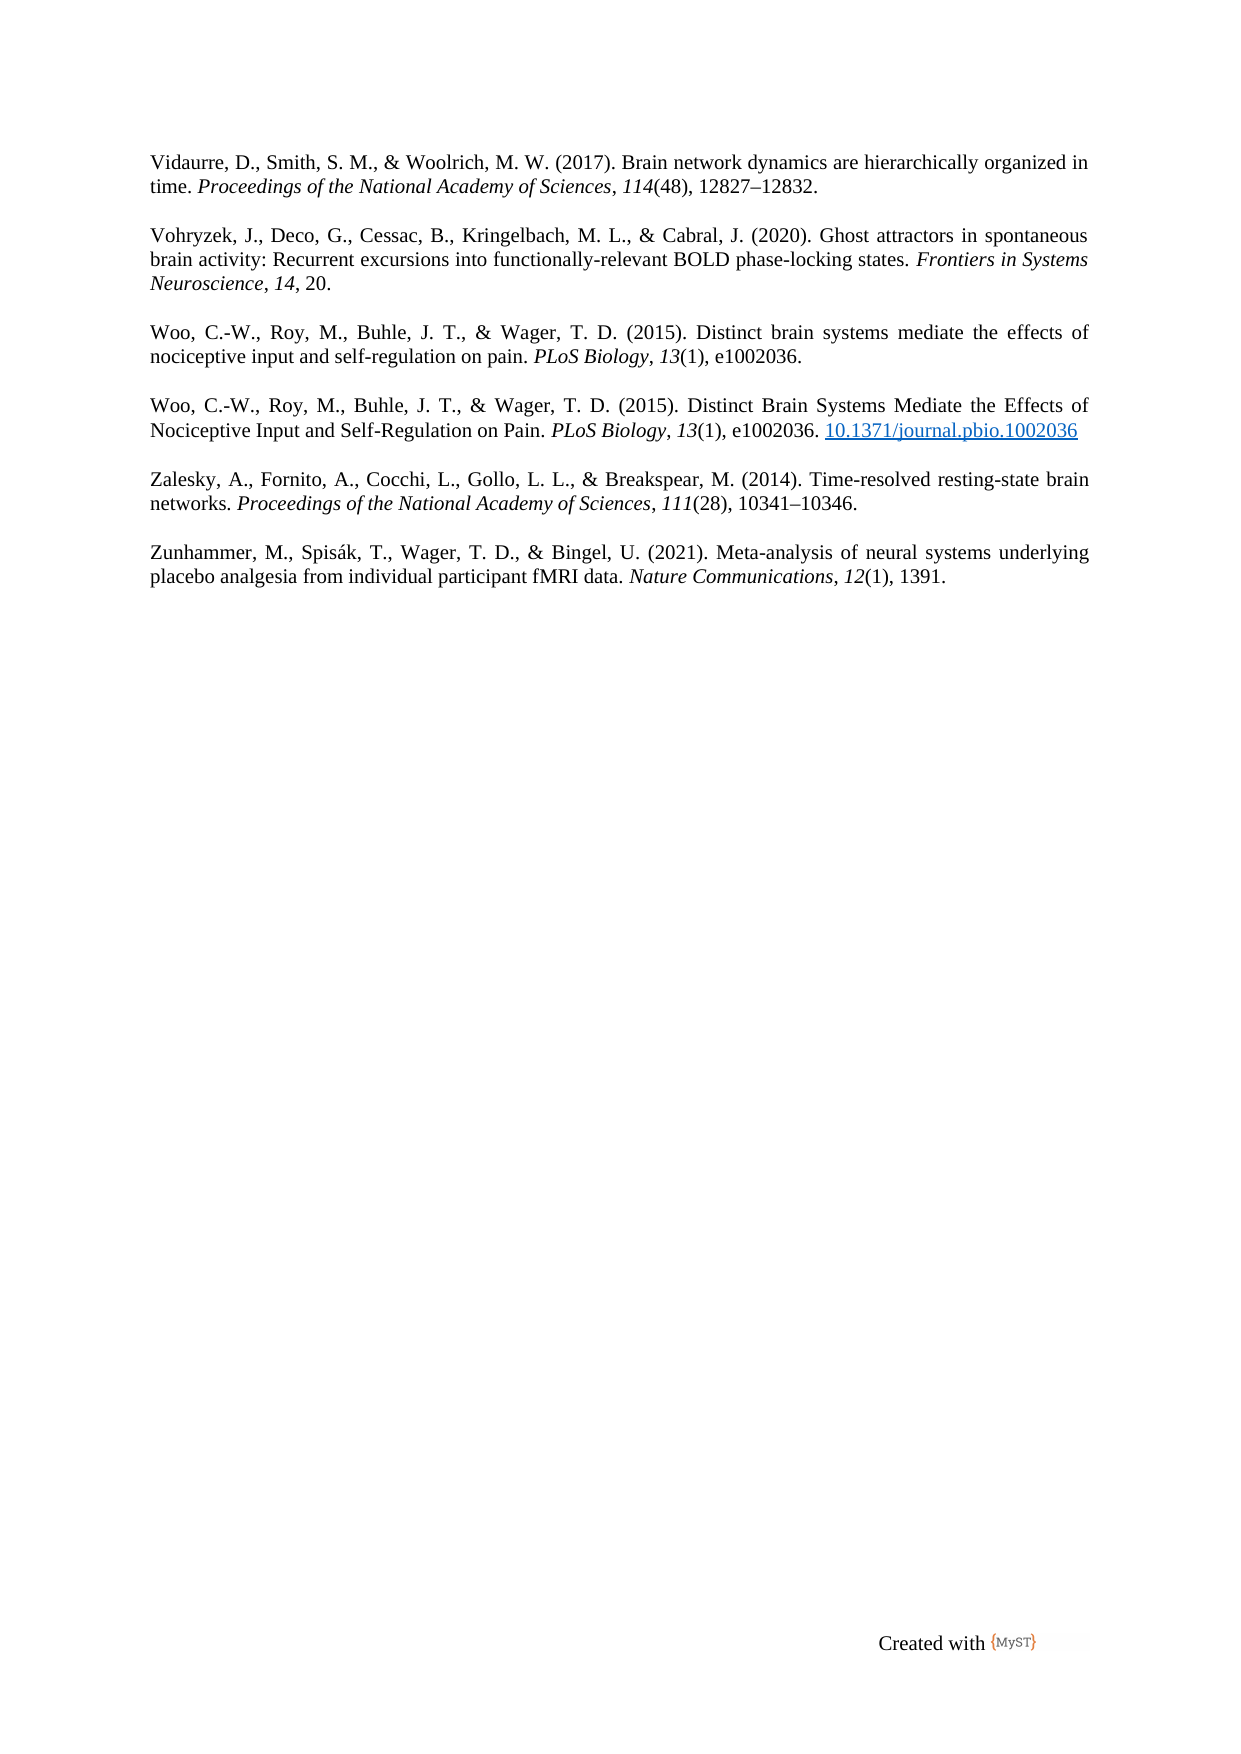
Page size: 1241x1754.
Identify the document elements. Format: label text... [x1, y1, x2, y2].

text Zunhammer, M., Spisák, T., Wager, T. D., & Bingel, U. (2021). Meta-analysis of neural systems underlying placebo analgesia from individual participant fMRI data. Nature Communications, 12(1), 1391. [150, 540, 1090, 588]
text Vidaurre, D., Smith, S. M., & Woolrich, M. W. (2017). Brain network dynamics are hierarchically organized in time. Proceedings of the National Academy of Sciences, 114(48), 12827–12832. [150, 150, 1090, 198]
text Vohryzek, J., Deco, G., Cessac, B., Kringelbach, M. L., & Cabral, J. (2020). Ghost attractors in spontaneous brain activity: Recurrent excursions into functionally-relevant BOLD phase-locking states. Frontiers in Systems Neuroscience, 14, 20. [150, 223, 1090, 295]
text Woo, C.-W., Roy, M., Buhle, J. T., & Wager, T. D. (2015). Distinct Brain Systems Mediate the Effects of Nociceptive Input and Self-Regulation on Pain. PLoS Biology, 13(1), e1002036. 10.1371/journal.pbio.1002036 [150, 393, 1090, 442]
text Zalesky, A., Fornito, A., Cocchi, L., Gollo, L. L., & Breakspear, M. (2014). Time-resolved resting-state brain networks. Proceedings of the National Academy of Sciences, 111(28), 10341–10346. [150, 467, 1090, 515]
text Woo, C.-W., Roy, M., Buhle, J. T., & Wager, T. D. (2015). Distinct brain systems mediate the effects of nociceptive input and self-regulation on pain. PLoS Biology, 13(1), e1002036. [150, 320, 1090, 368]
picture [990, 1633, 1091, 1651]
